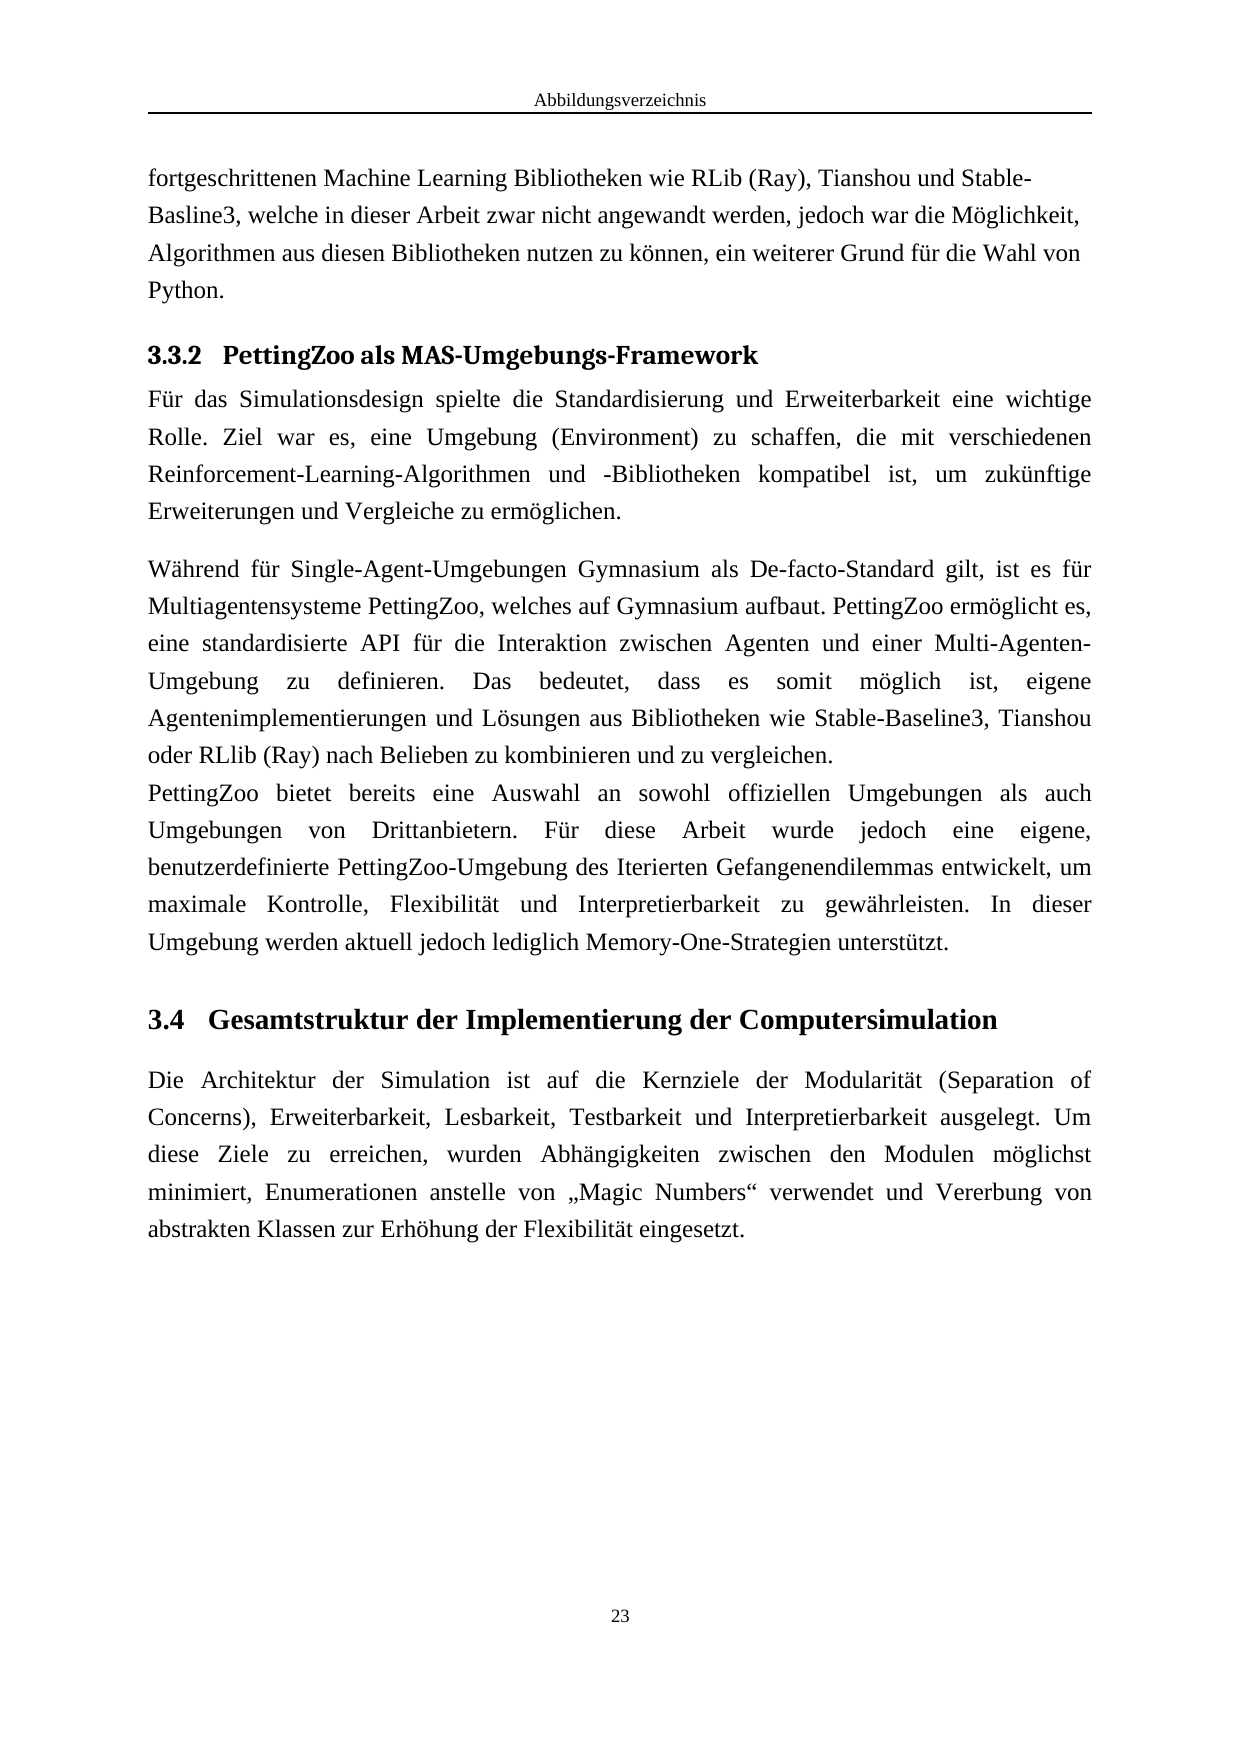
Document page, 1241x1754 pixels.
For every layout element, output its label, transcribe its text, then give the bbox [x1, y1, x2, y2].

subtitle Gesamtstruktur der Implementierung der Computersimulation [148, 987, 1092, 1052]
subtitle PettingZoo als MAS-Umgebungs-Framework [148, 339, 1092, 372]
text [148, 161, 1092, 306]
text Während für Single-Agent-Umgebungen Gymnasium als De-facto-Standard gilt, ist es für Multiagentensysteme PettingZoo, welches auf Gymnasium aufbaut. PettingZoo ermöglicht es, eine standardisierte API für die Interaktion zwischen Agenten und einer Multi-Agenten-Umgebung zu definieren. Das bedeutet, dass es somit möglich ist, eigene Agentenimplementierungen und Lösungen aus Bibliotheken wie Stable-Baseline3, Tianshou oder RLlib (Ray) nach Belieben zu kombinieren und zu vergleichen. PettingZoo bietet bereits eine Auswahl an sowohl offiziellen Umgebungen als auch Umgebungen von Drittanbietern. Für diese Arbeit wurde jedoch eine eigene, benutzerdefinierte PettingZoo-Umgebung des Iterierten Gefangenendilemmas entwickelt, um maximale Kontrolle, Flexibilität und Interpretierbarkeit zu gewährleisten. In dieser Umgebung werden aktuell jedoch lediglich Memory-One-Strategien unterstützt. [148, 552, 1092, 957]
text Die Architektur der Simulation ist auf die Kernziele der Modularität (Separation of Concerns), Erweiterbarkeit, Lesbarkeit, Testbarkeit und Interpretierbarkeit ausgelegt. Um diese Ziele zu erreichen, wurden Abhängigkeiten zwischen den Modulen möglichst minimiert, Enumerationen anstelle von „Magic Numbers“ verwendet und Vererbung von abstrakten Klassen zur Erhöhung der Flexibilität eingesetzt. [148, 1063, 1092, 1244]
text Für das Simulationsdesign spielte die Standardisierung und Erweiterbarkeit eine wichtige Rolle. Ziel war es, eine Umgebung (Environment) zu schaffen, die mit verschiedenen Reinforcement-Learning-Algorithmen und -Bibliotheken kompatibel ist, um zukünftige Erweiterungen und Vergleiche zu ermöglichen. [148, 382, 1092, 527]
